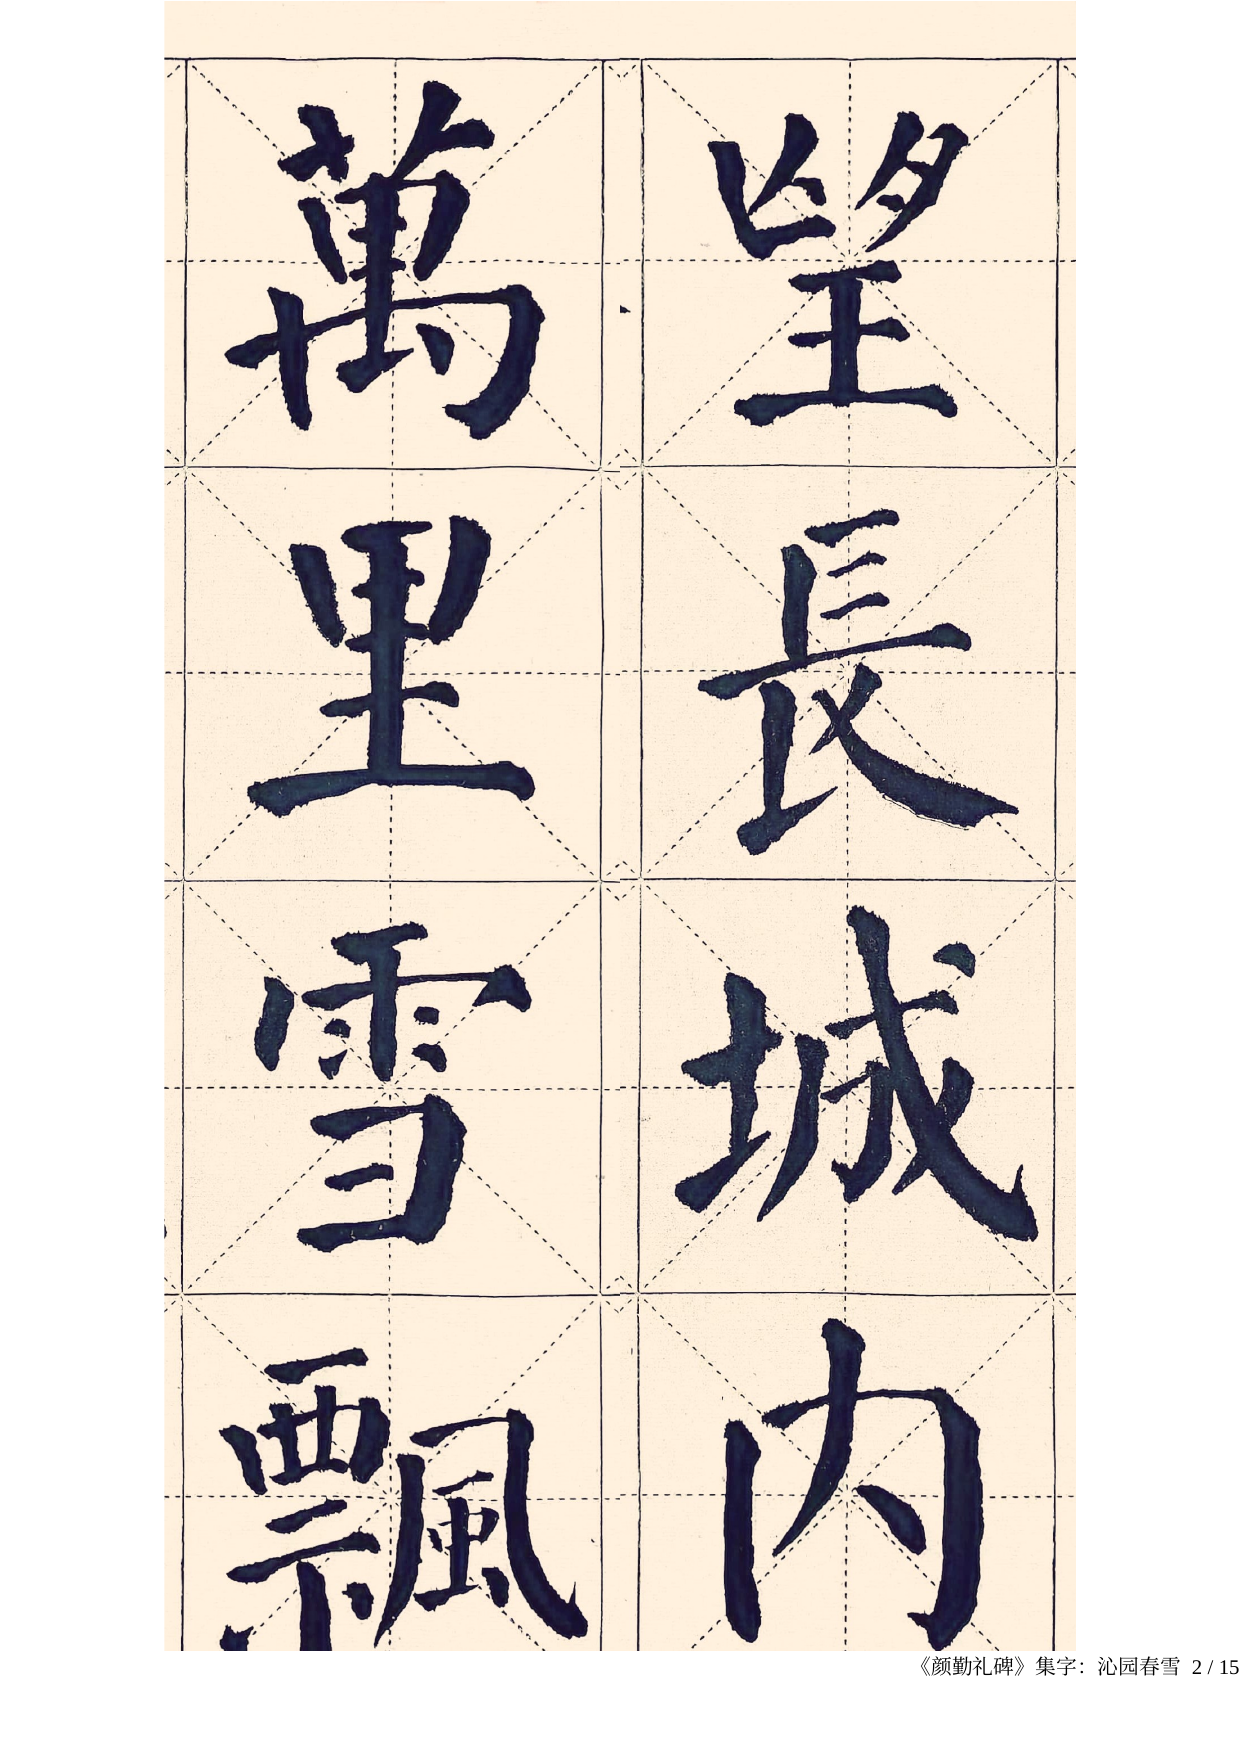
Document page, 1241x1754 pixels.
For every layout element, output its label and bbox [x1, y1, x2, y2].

picture [164, 1, 1076, 1651]
